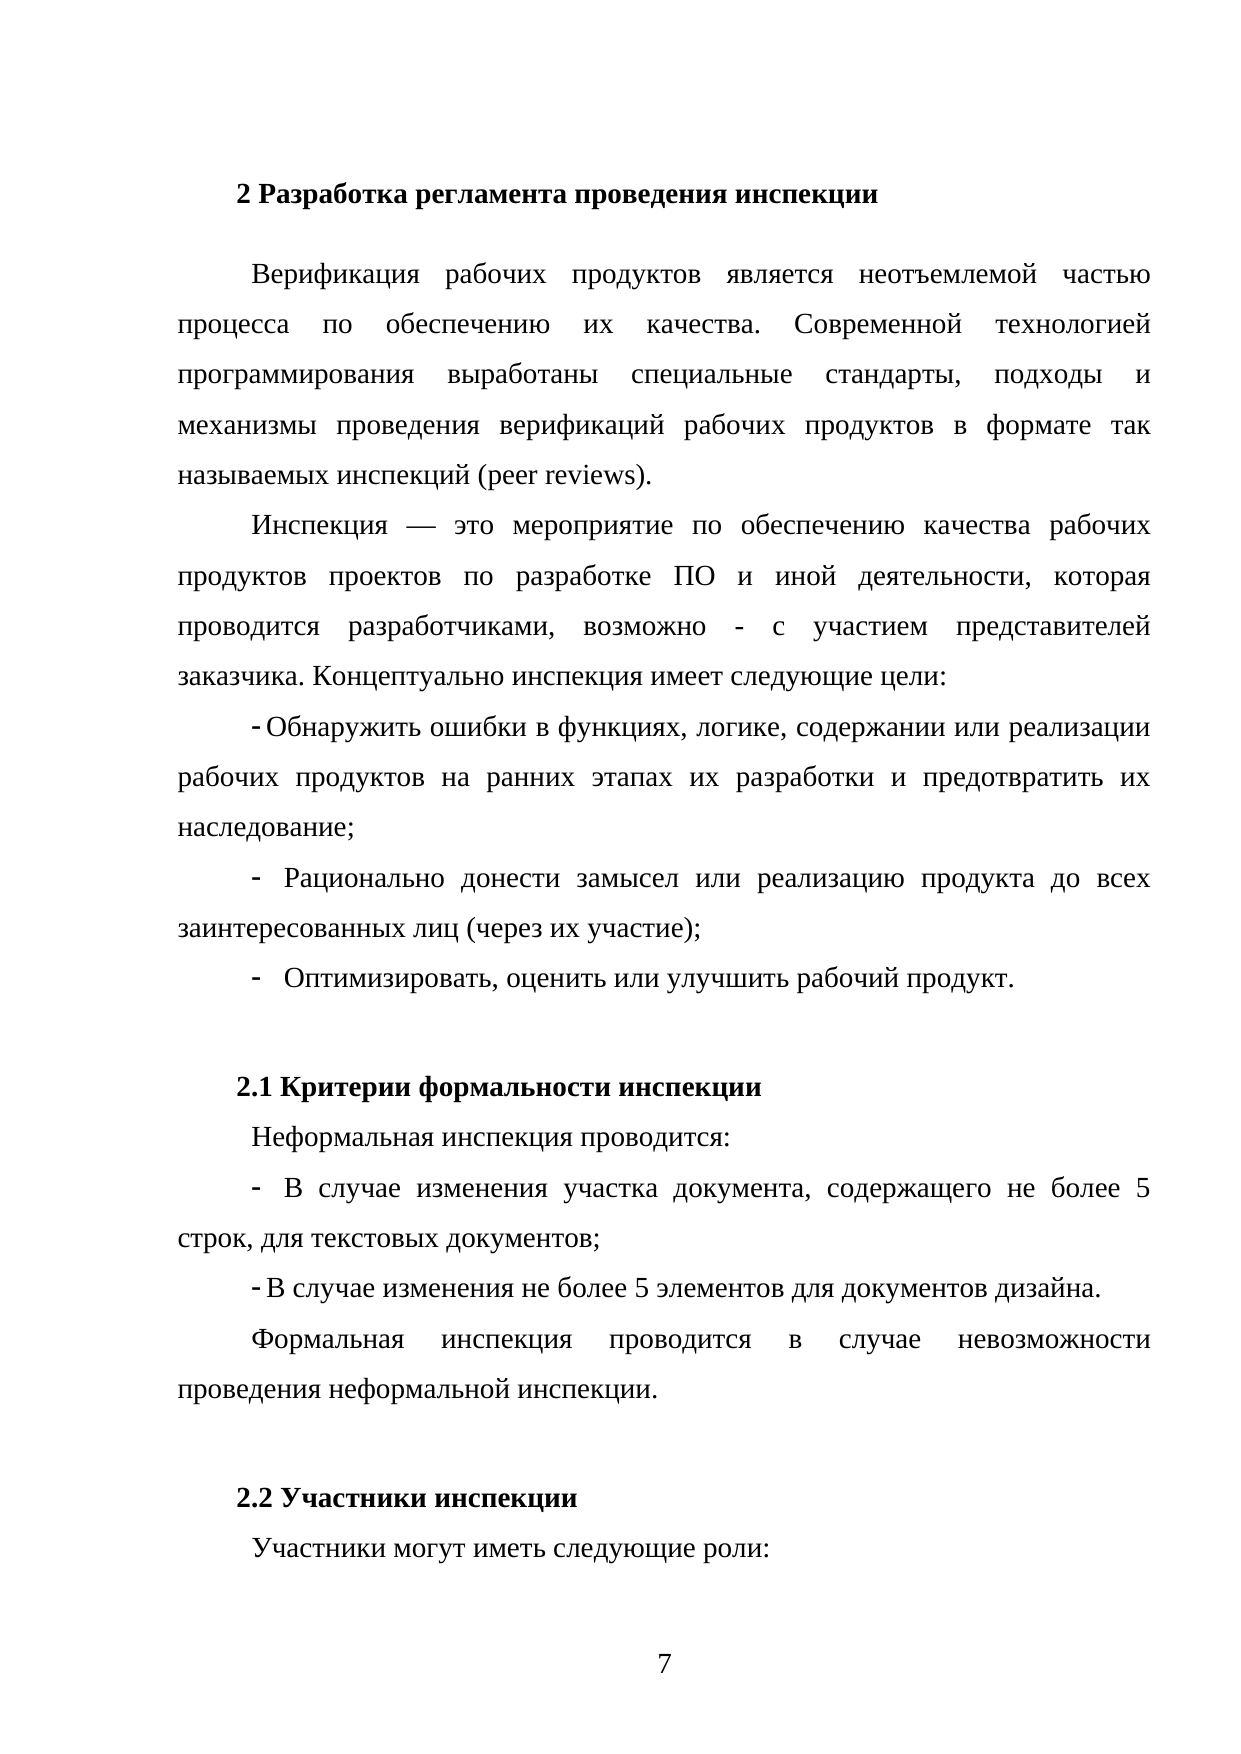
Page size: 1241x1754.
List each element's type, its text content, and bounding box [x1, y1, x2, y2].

text Участники могут иметь следующие роли: [177, 1530, 1152, 1564]
list Обнаружить ошибки в функциях, логике, содержании или реализации рабочих продуктов на ранних этапах их разработки и предотвратить их наследование; [177, 709, 1152, 843]
text Формальная инспекция проводится в случае невозможности проведения неформальной инспекции. [177, 1321, 1152, 1405]
subtitle Разработка регламента проведения инспекции [177, 176, 1152, 210]
list Рационально донести замысел или реализацию продукта до всех заинтересованных лиц (через их участие); [177, 860, 1152, 944]
list Оптимизировать, оценить или улучшить рабочий продукт. [177, 961, 1152, 994]
text Неформальная инспекция проводится: [177, 1119, 1152, 1153]
subtitle Участники инспекции [177, 1480, 1152, 1513]
list В случае изменения участка документа, содержащего не более 5 строк, для текстовых документов; [177, 1170, 1152, 1254]
text Инспекция — это мероприятие по обеспечению качества рабочих продуктов проектов по разработке ПО и иной деятельности, которая проводится разработчиками, возможно - с участием представителей заказчика. Концептуально инспекция имеет следующие цели: [177, 507, 1152, 692]
text Верификация рабочих продуктов является неотъемлемой частью процесса по обеспечению их качества. Современной технологией программирования выработаны специальные стандарты, подходы и механизмы проведения верификаций рабочих продуктов в формате так называемых инспекций (peer reviews). [177, 256, 1152, 491]
subtitle Критерии формальности инспекции [177, 1069, 1152, 1103]
list В случае изменения не более 5 элементов для документов дизайна. [177, 1271, 1152, 1304]
